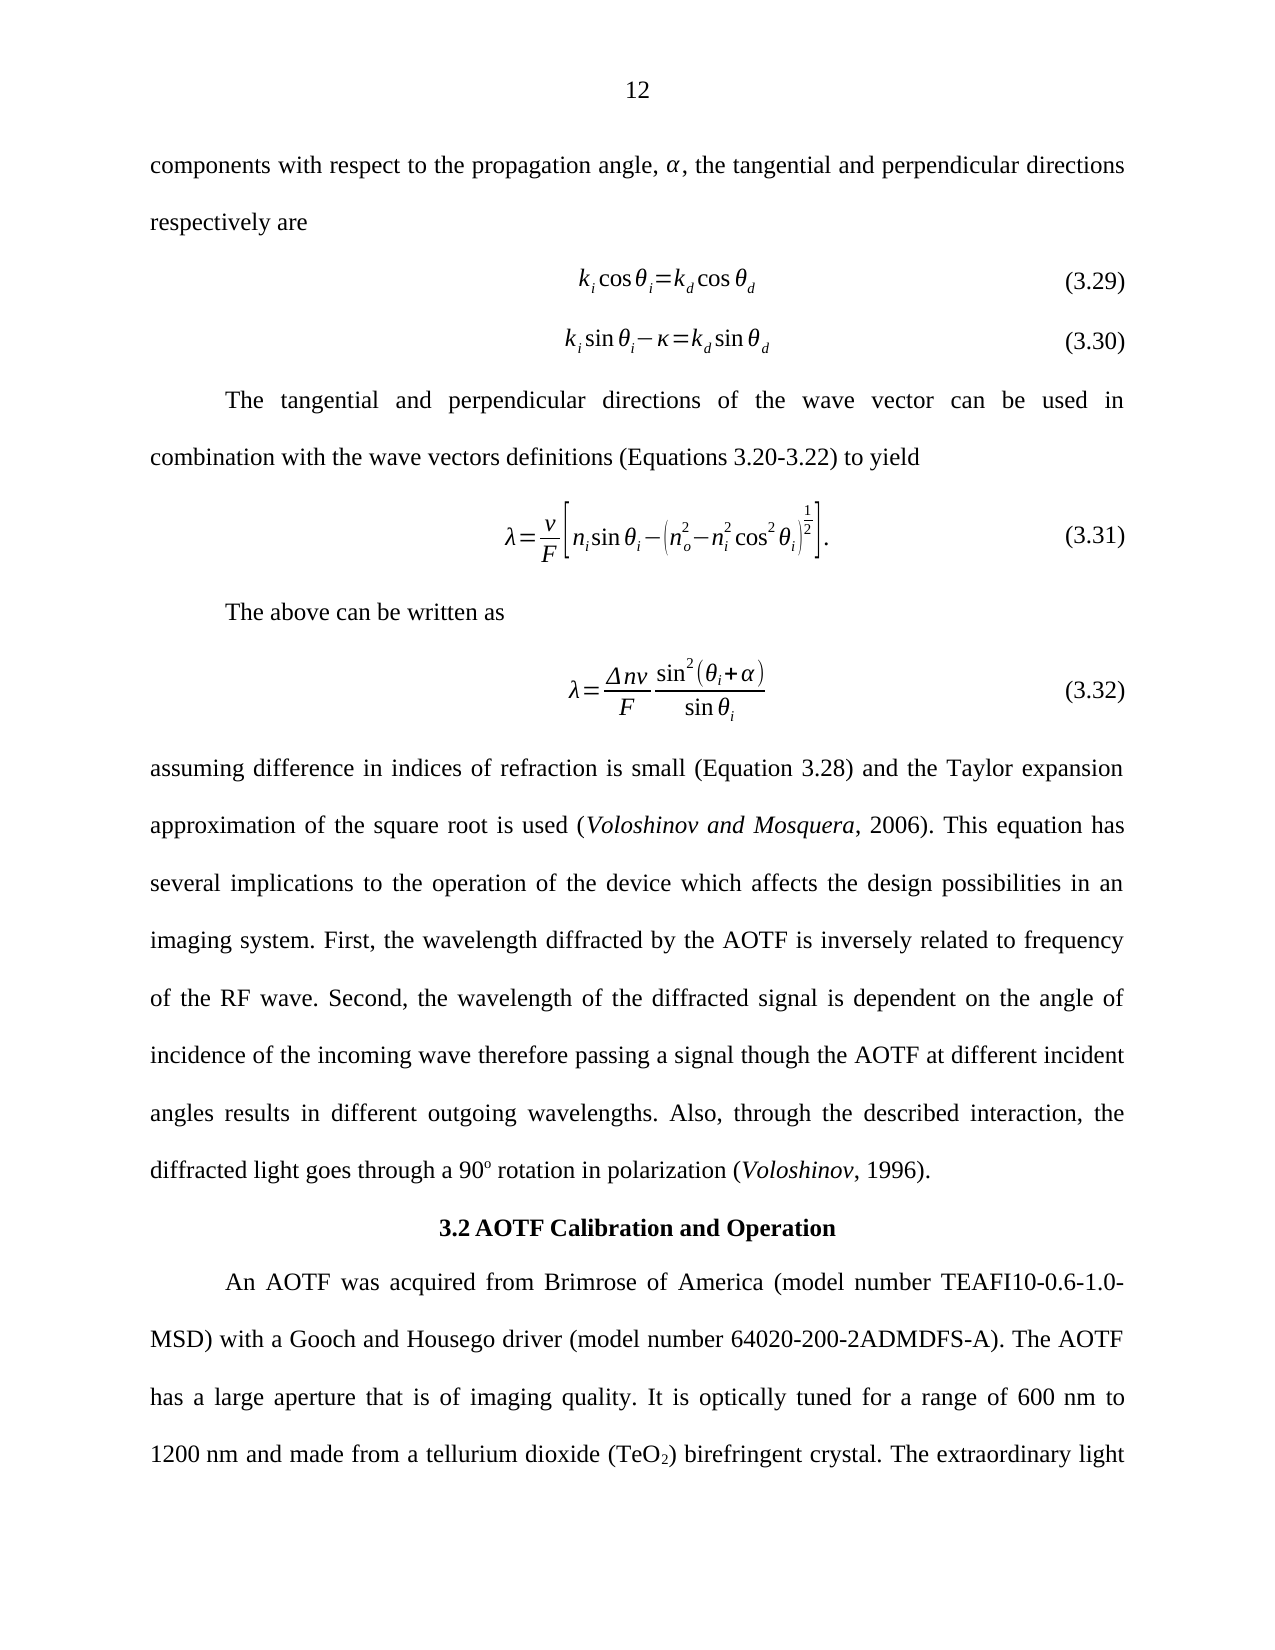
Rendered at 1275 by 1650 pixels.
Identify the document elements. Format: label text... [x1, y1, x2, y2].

text assuming difference in indices of refraction is small (Equation 3.28) and the Taylor expansion approximation of the square root is used (Voloshinov and Mosquera, 2006). This equation has several implications to the operation of the device which affects the design possibilities in an imaging system. First, the wavelength diffracted by the AOTF is inversely related to frequency of the RF wave. Second, the wavelength of the diffracted signal is dependent on the angle of incidence of the incoming wave therefore passing a signal though the AOTF at different incident angles results in different outgoing wavelengths. Also, through the described interaction, the diffracted light goes through a 90o rotation in polarization (Voloshinov, 1996). [150, 753, 1125, 1184]
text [150, 150, 1125, 236]
table_header (3.31) [1006, 500, 1136, 597]
text The above can be written as [150, 597, 1125, 626]
table_cell [298, 325, 1006, 385]
table_header [298, 500, 1006, 597]
subtitle 3.2 AOTF Calibration and Operation [150, 1213, 1125, 1242]
table_cell (3.30) [1006, 325, 1136, 385]
table_header (3.29) [1006, 265, 1136, 325]
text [150, 1267, 1125, 1468]
table_header (3.32) [1006, 654, 1136, 753]
text The tangential and perpendicular directions of the wave vector can be used in combination with the wave vectors definitions (Equations 3.20-3.22) to yield [150, 385, 1125, 471]
table_header [298, 265, 1006, 325]
table_header [298, 654, 1006, 753]
